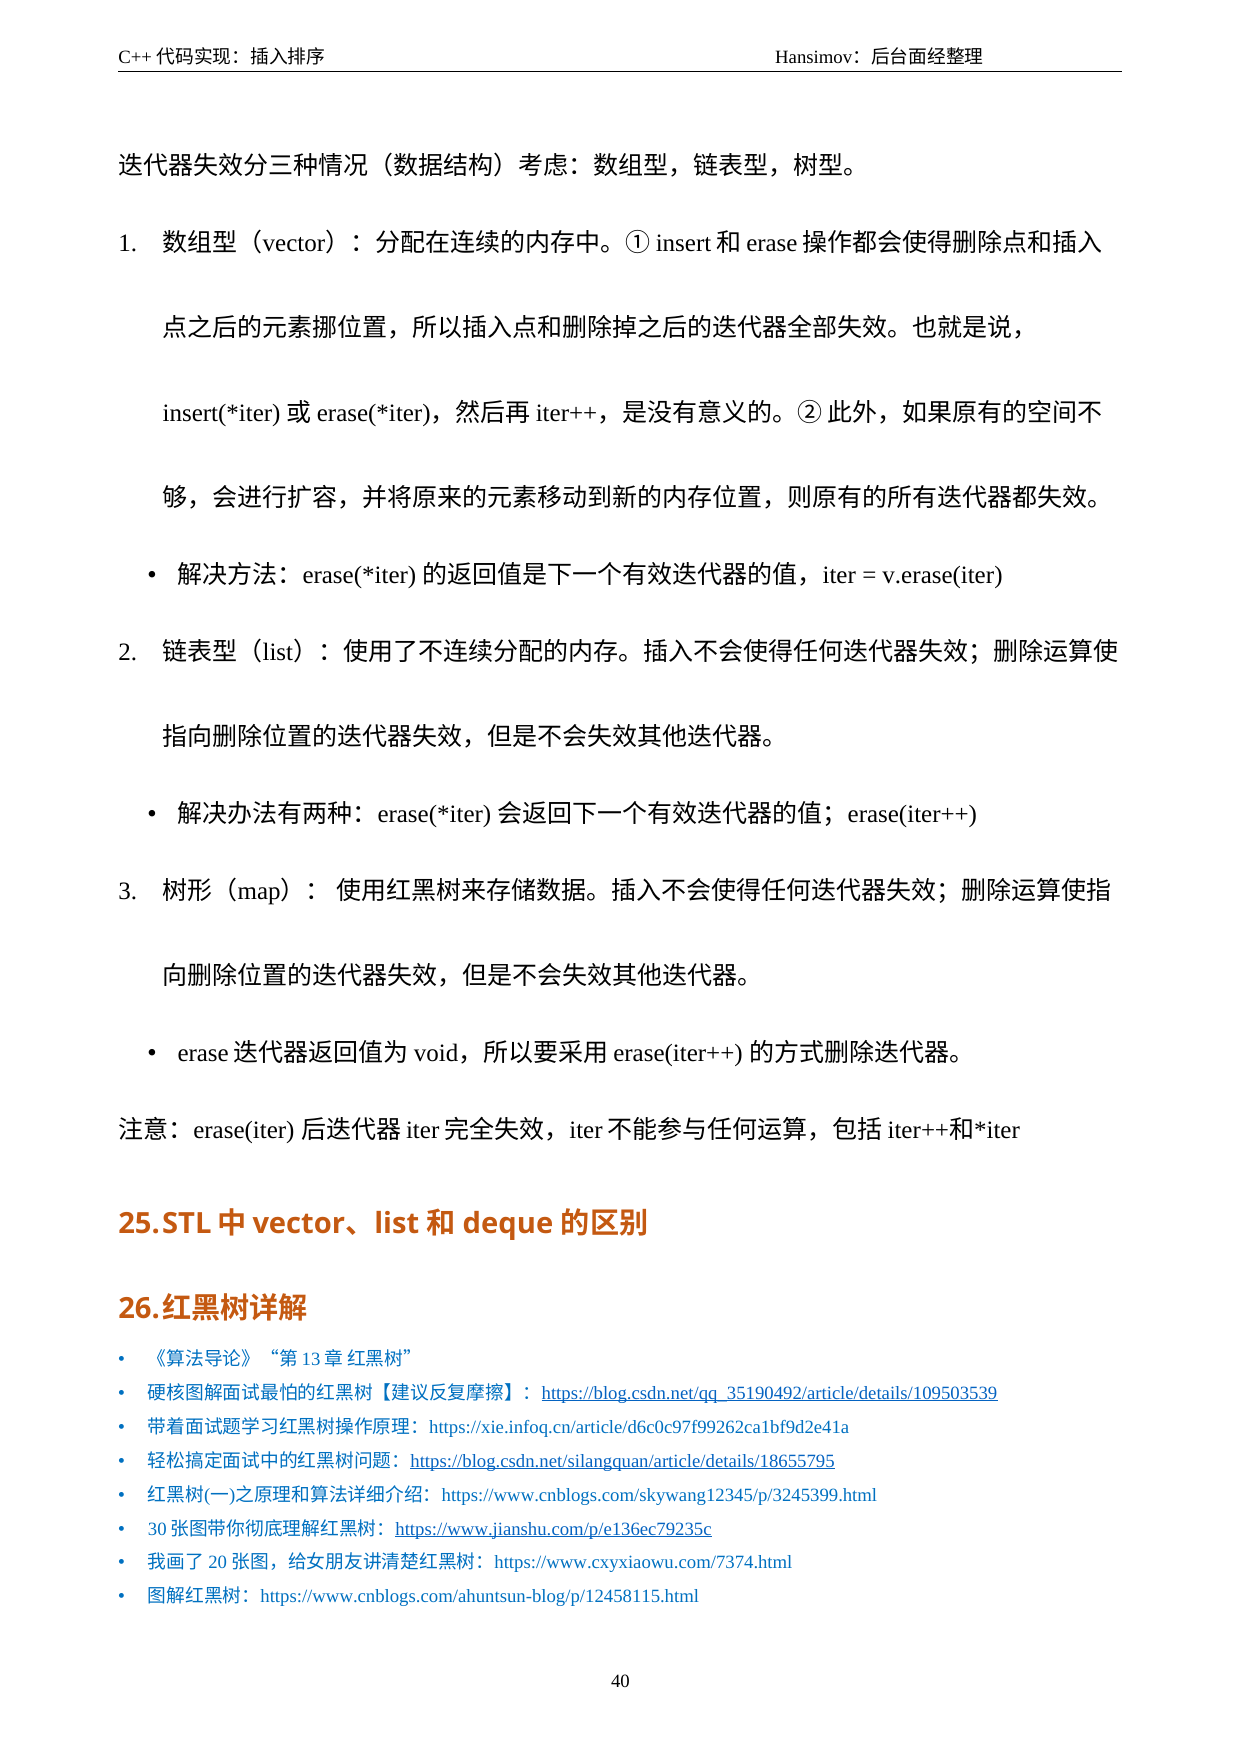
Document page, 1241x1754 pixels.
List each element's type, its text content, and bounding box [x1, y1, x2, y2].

list 链表型（list）：使用了不连续分配的内存。插入不会使得任何迭代器失效；删除运算使指向删除位置的迭代器失效，但是不会失效其他迭代器。 [118, 616, 1122, 768]
text 轻松搞定面试中的红黑树问题：https://blog.csdn.net/silangquan/article/details/18655795 [118, 1442, 1122, 1476]
text 带着面试题学习红黑树操作原理：https://xie.infoq.cn/article/d6c0c97f99262ca1bf9d2e41a [118, 1408, 1122, 1442]
text 解决办法有两种：erase(*iter) 会返回下一个有效迭代器的值；erase(iter++) [148, 777, 1122, 845]
text 解决方法：erase(*iter) 的返回值是下一个有效迭代器的值，iter = v.erase(iter) [148, 538, 1122, 606]
text 《算法导论》“第13章 红黑树” [118, 1340, 1122, 1374]
text 30张图带你彻底理解红黑树：https://www.jianshu.com/p/e136ec79235c [118, 1510, 1122, 1544]
text 图解红黑树：https://www.cnblogs.com/ahuntsun-blog/p/12458115.html [118, 1578, 1122, 1612]
text 注意：erase(iter) 后迭代器iter完全失效，iter不能参与任何运算，包括iter++和*iter [118, 1093, 1122, 1161]
subtitle STL中vector、list 和 deque 的区别 [118, 1187, 1122, 1255]
text 红黑树(一)之原理和算法详细介绍：https://www.cnblogs.com/skywang12345/p/3245399.html [118, 1476, 1122, 1510]
text 我画了 20 张图，给女朋友讲清楚红黑树：https://www.cxyxiaowu.com/7374.html [118, 1544, 1122, 1578]
subtitle 红黑树详解 [118, 1272, 1122, 1340]
list 数组型（vector）：分配在连续的内存中。① insert和erase操作都会使得删除点和插入点之后的元素挪位置，所以插入点和删除掉之后的迭代器全部失效。也就是说，insert(*iter) 或erase(*iter)，然后再iter++，是没有意义的。② 此外，如果原有的空间不够，会进行扩容，并将原来的元素移动到新的内存位置，则原有的所有迭代器都失效。 [118, 207, 1122, 529]
text erase迭代器返回值为void，所以要采用erase(iter++) 的方式删除迭代器。 [148, 1016, 1122, 1084]
list 树形（map）： 使用红黑树来存储数据。插入不会使得任何迭代器失效；删除运算使指向删除位置的迭代器失效，但是不会失效其他迭代器。 [118, 854, 1122, 1007]
text 硬核图解面试最怕的红黑树【建议反复摩擦】：https://blog.csdn.net/qq_35190492/article/details/109503539 [118, 1374, 1122, 1408]
text 迭代器失效分三种情况（数据结构）考虑：数组型，链表型，树型。 [118, 130, 1122, 198]
